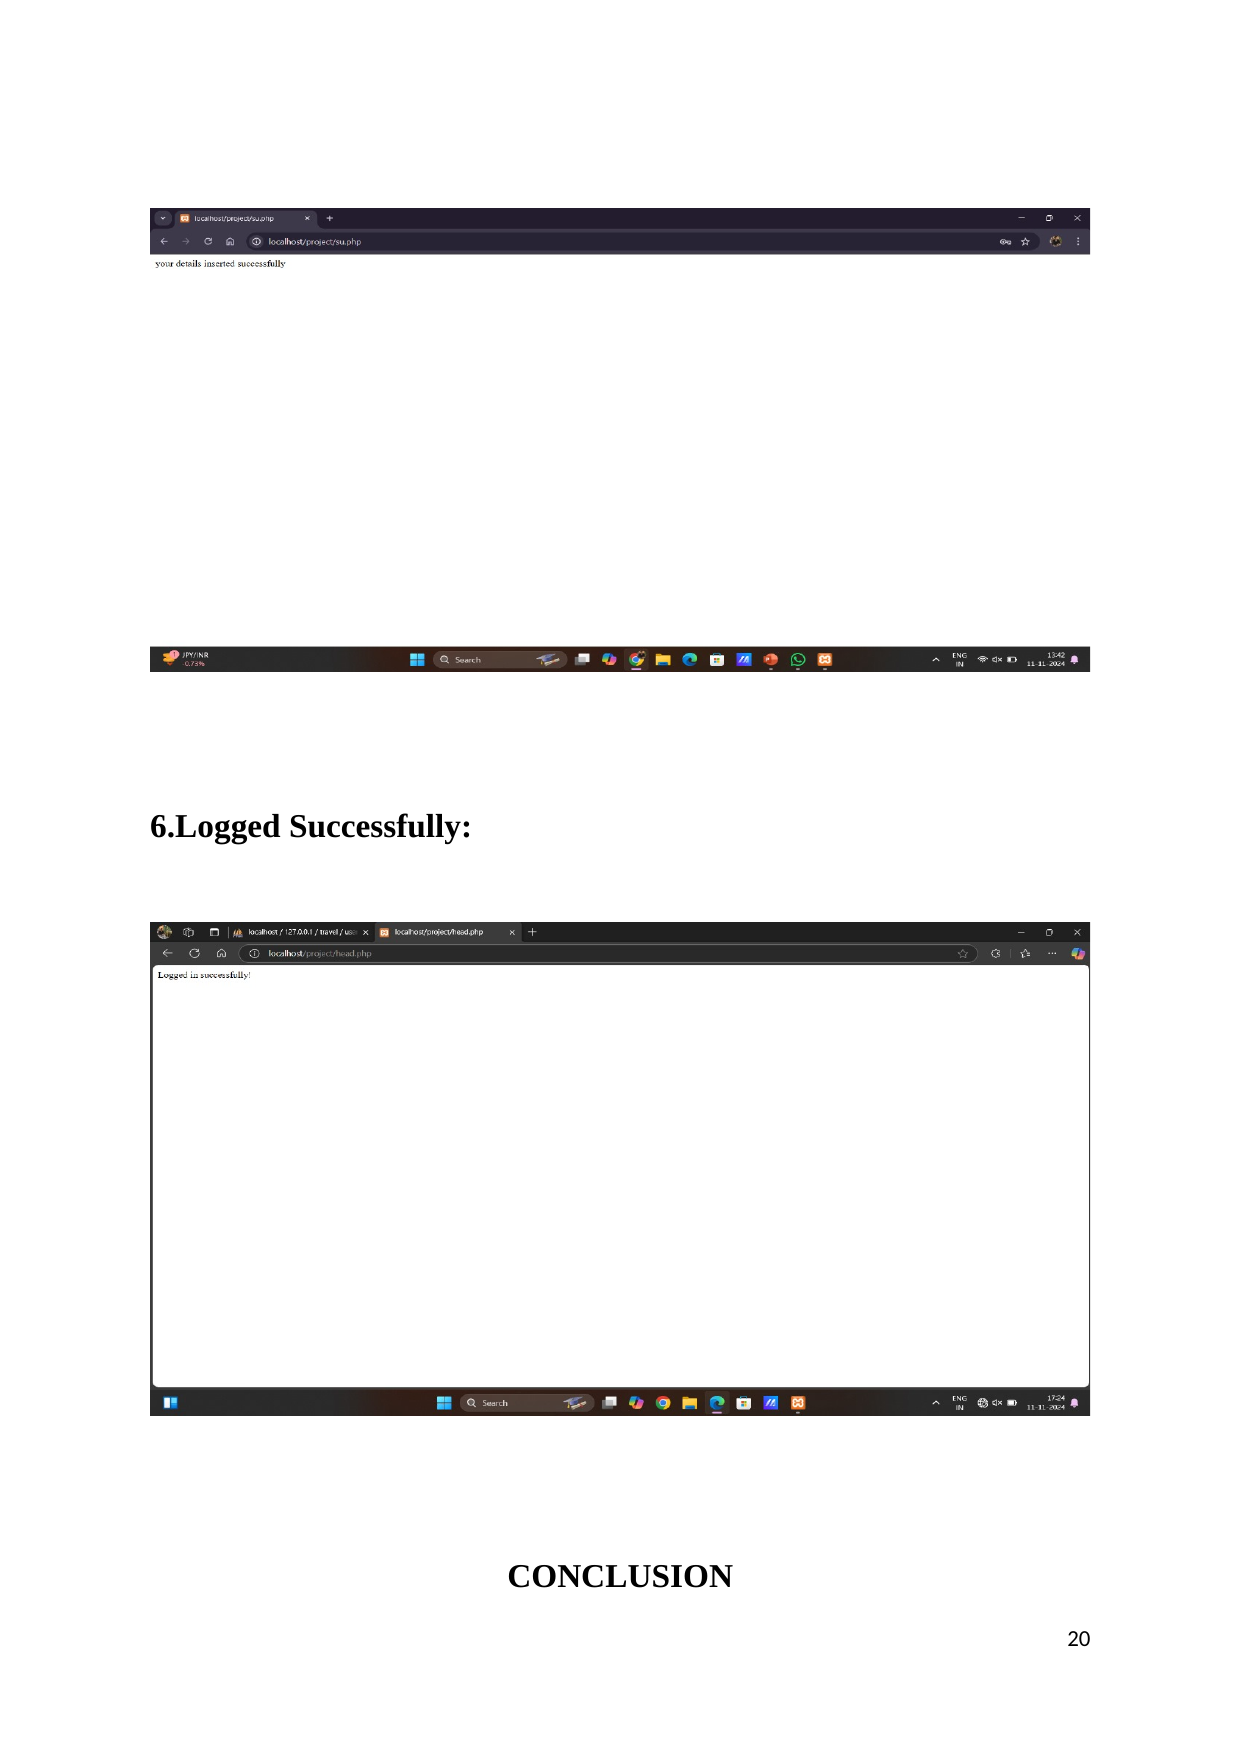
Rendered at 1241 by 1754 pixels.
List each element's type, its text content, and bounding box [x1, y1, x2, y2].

picture [150, 922, 1091, 1416]
text CONCLUSION [150, 1556, 1090, 1594]
text 6.Logged Successfully: [150, 807, 1090, 845]
picture [150, 208, 1091, 672]
